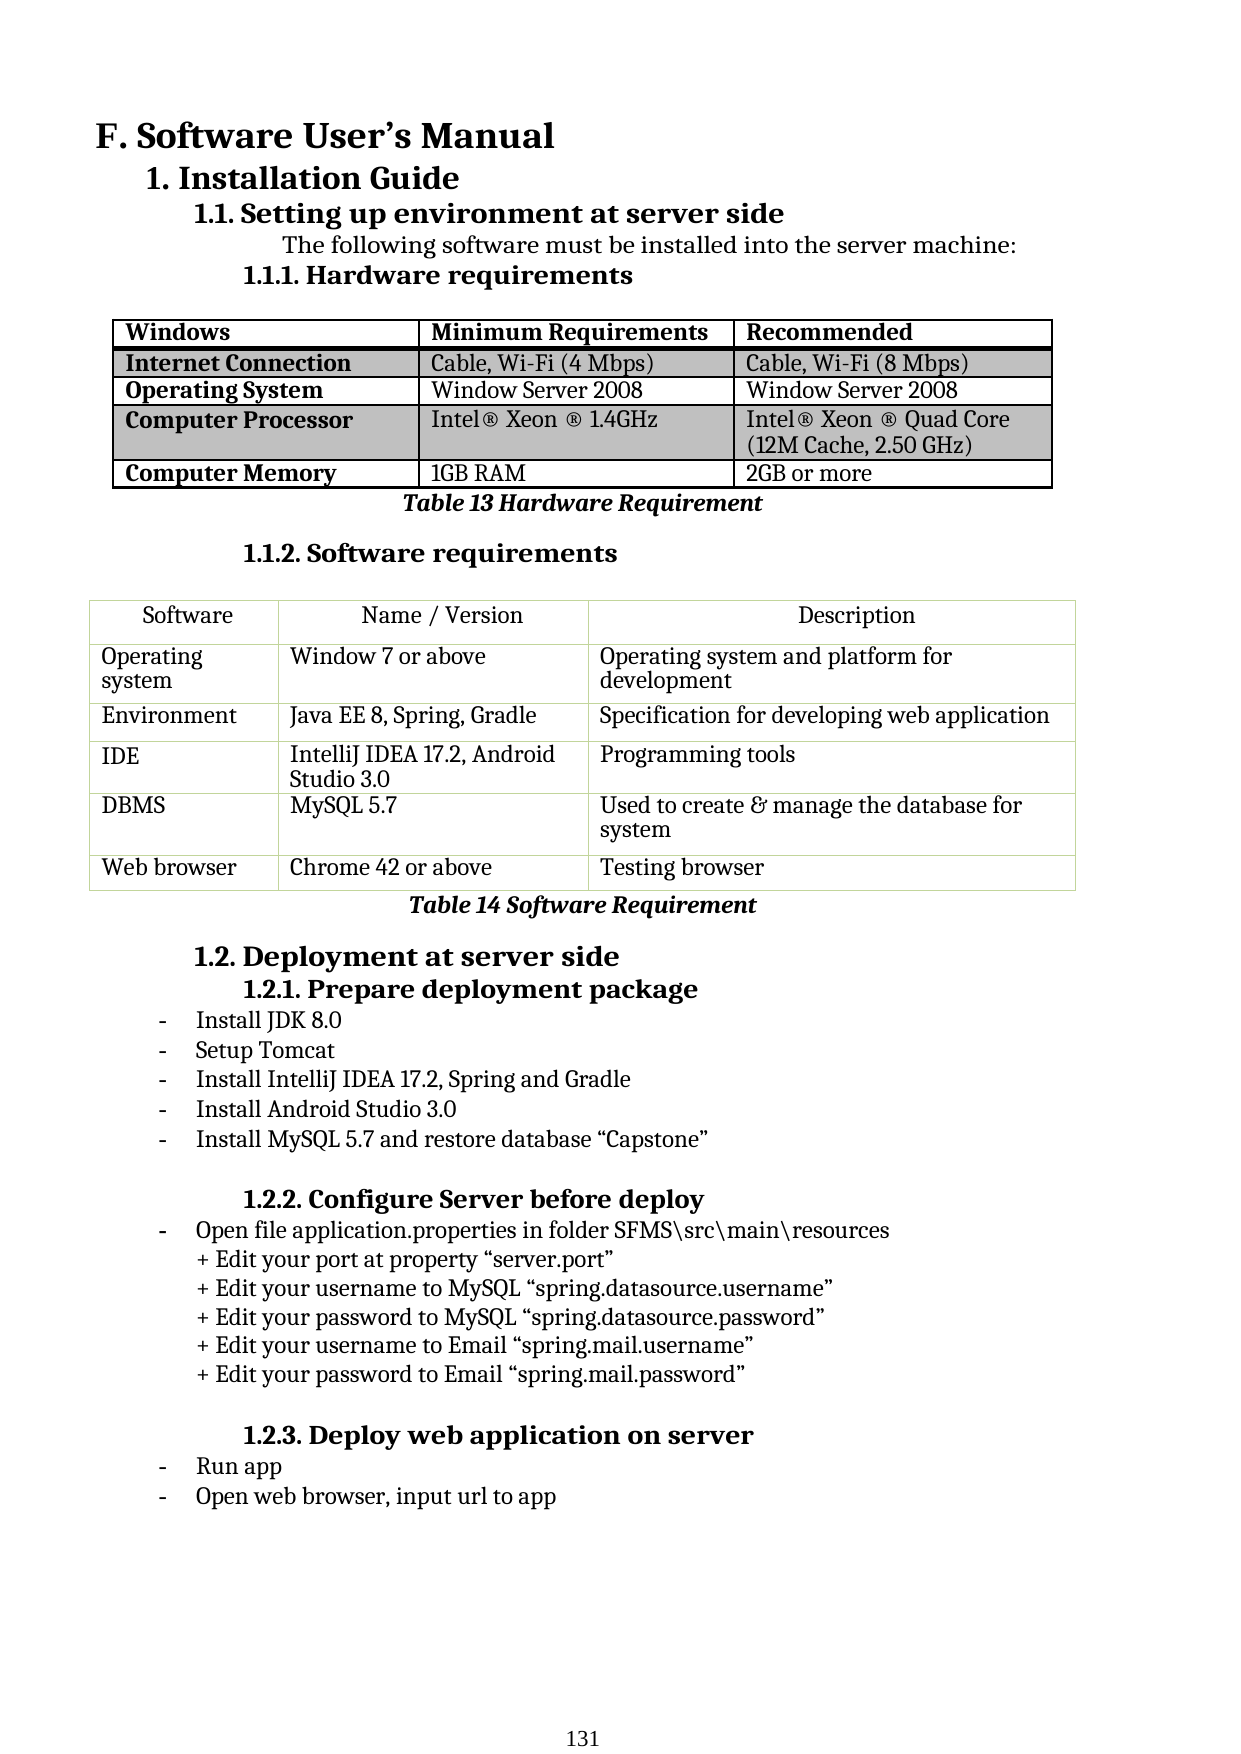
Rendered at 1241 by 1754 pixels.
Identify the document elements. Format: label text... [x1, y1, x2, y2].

list Setting up environment at server side [170, 197, 1119, 231]
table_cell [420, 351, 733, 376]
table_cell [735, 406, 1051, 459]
list Deploy web application on server [220, 1420, 1119, 1451]
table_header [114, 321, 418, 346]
list Installation Guide [145, 158, 1119, 197]
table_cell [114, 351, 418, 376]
list Configure Server before deploy [220, 1184, 1119, 1216]
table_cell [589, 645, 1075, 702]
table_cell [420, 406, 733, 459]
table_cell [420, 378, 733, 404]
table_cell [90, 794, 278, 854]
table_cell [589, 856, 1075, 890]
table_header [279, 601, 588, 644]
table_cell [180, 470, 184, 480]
list + Edit your username to MySQL “spring.datasource.username” [196, 1274, 1119, 1303]
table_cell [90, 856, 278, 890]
list Software User’s Manual [95, 113, 1119, 158]
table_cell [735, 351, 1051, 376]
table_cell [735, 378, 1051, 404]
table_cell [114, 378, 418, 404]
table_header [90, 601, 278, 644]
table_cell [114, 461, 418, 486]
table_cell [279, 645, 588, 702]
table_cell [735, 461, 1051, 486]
text Table 14 Software Requirement [46, 891, 1119, 920]
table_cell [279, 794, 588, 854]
list Software requirements [220, 538, 1119, 569]
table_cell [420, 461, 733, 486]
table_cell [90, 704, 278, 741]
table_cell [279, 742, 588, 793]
list Install Android Studio 3.0 [158, 1094, 1119, 1124]
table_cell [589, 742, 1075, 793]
list + Edit your username to Email “spring.mail.username” [196, 1331, 1119, 1360]
list Deployment at server side [170, 941, 1119, 974]
list + Edit your port at property “server.port” [196, 1245, 1119, 1274]
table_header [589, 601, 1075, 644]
list Run app [158, 1451, 1119, 1481]
list Install MySQL 5.7 and restore database “Capstone” [158, 1124, 1119, 1153]
list Prepare deployment package [220, 974, 1119, 1005]
list Setup Tomcat [158, 1035, 1119, 1064]
list Open file application.properties in folder SFMS\src\main\resources [158, 1216, 1119, 1245]
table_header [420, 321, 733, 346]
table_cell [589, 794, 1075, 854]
list Install IntelliJ IDEA 17.2, Spring and Gradle [158, 1064, 1119, 1094]
text Table 13 Hardware Requirement [46, 488, 1119, 517]
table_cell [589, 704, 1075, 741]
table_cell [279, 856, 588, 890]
list Open web browser, input url to app [158, 1481, 1119, 1510]
text The following software must be installed into the server machine: [282, 231, 1119, 260]
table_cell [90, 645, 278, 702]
list Hardware requirements [220, 260, 1119, 291]
list + Edit your password to Email “spring.mail.password” [196, 1360, 1119, 1389]
list + Edit your password to MySQL “spring.datasource.password” [196, 1303, 1119, 1331]
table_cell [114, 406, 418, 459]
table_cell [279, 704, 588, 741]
list Install JDK 8.0 [158, 1005, 1119, 1035]
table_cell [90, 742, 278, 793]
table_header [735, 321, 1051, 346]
